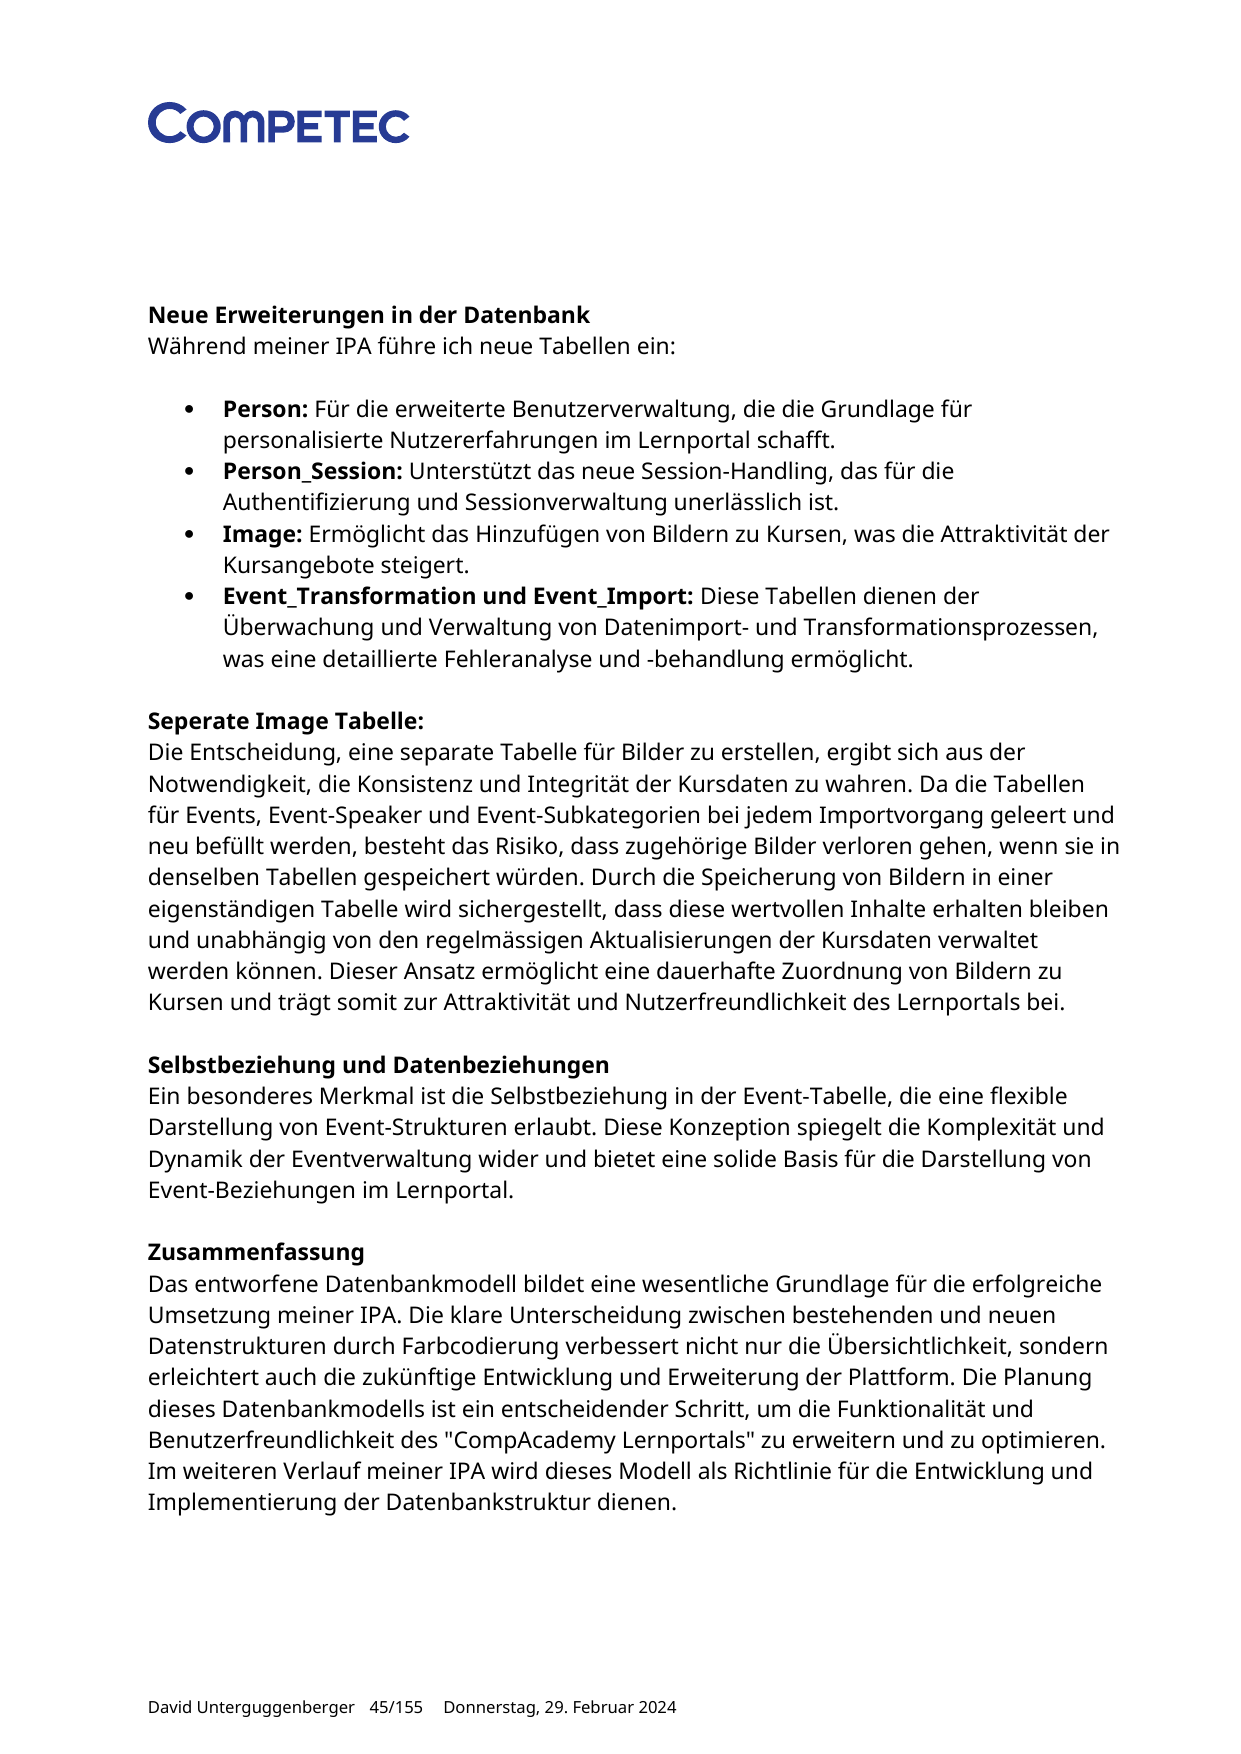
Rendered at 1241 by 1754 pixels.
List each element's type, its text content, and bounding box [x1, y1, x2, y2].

list Person: Für die erweiterte Benutzerverwaltung, die die Grundlage für personalisierte Nutzererfahrungen im Lernportal schafft. [185, 392, 1122, 455]
text Neue Erweiterungen in der Datenbank [148, 299, 1122, 330]
text Während meiner IPA führe ich neue Tabellen ein: [148, 330, 1122, 361]
text Ein besonderes Merkmal ist die Selbstbeziehung in der Event-Tabelle, die eine flexible Darstellung von Event-Strukturen erlaubt. Diese Konzeption spiegelt die Komplexität und Dynamik der Eventverwaltung wider und bietet eine solide Basis für die Darstellung von Event-Beziehungen im Lernportal. [148, 1080, 1122, 1205]
text Selbstbeziehung und Datenbeziehungen [148, 1049, 1122, 1080]
list Person_Session: Unterstützt das neue Session-Handling, das für die Authentifizierung und Sessionverwaltung unerlässlich ist. [185, 455, 1122, 517]
list Image: Ermöglicht das Hinzufügen von Bildern zu Kursen, was die Attraktivität der Kursangebote steigert. [185, 517, 1122, 580]
text Das entworfene Datenbankmodell bildet eine wesentliche Grundlage für die erfolgreiche Umsetzung meiner IPA. Die klare Unterscheidung zwischen bestehenden und neuen Datenstrukturen durch Farbcodierung verbessert nicht nur die Übersichtlichkeit, sondern erleichtert auch die zukünftige Entwicklung und Erweiterung der Plattform. Die Planung dieses Datenbankmodells ist ein entscheidender Schritt, um die Funktionalität und Benutzerfreundlichkeit des "CompAcademy Lernportals" zu erweitern und zu optimieren. Im weiteren Verlauf meiner IPA wird dieses Modell als Richtlinie für die Entwicklung und Implementierung der Datenbankstruktur dienen. [148, 1267, 1122, 1517]
text Seperate Image Tabelle: Die Entscheidung, eine separate Tabelle für Bilder zu erstellen, ergibt sich aus der Notwendigkeit, die Konsistenz und Integrität der Kursdaten zu wahren. Da die Tabellen für Events, Event-Speaker und Event-Subkategorien bei jedem Importvorgang geleert und neu befüllt werden, besteht das Risiko, dass zugehörige Bilder verloren gehen, wenn sie in denselben Tabellen gespeichert würden. Durch die Speicherung von Bildern in einer eigenständigen Tabelle wird sichergestellt, dass diese wertvollen Inhalte erhalten bleiben und unabhängig von den regelmässigen Aktualisierungen der Kursdaten verwaltet werden können. Dieser Ansatz ermöglicht eine dauerhafte Zuordnung von Bildern zu Kursen und trägt somit zur Attraktivität und Nutzerfreundlichkeit des Lernportals bei. [148, 705, 1122, 1017]
text Zusammenfassung [148, 1236, 1122, 1267]
list Event_Transformation und Event_Import: Diese Tabellen dienen der Überwachung und Verwaltung von Datenimport- und Transformationsprozessen, was eine detaillierte Fehleranalyse und -behandlung ermöglicht. [185, 580, 1122, 674]
